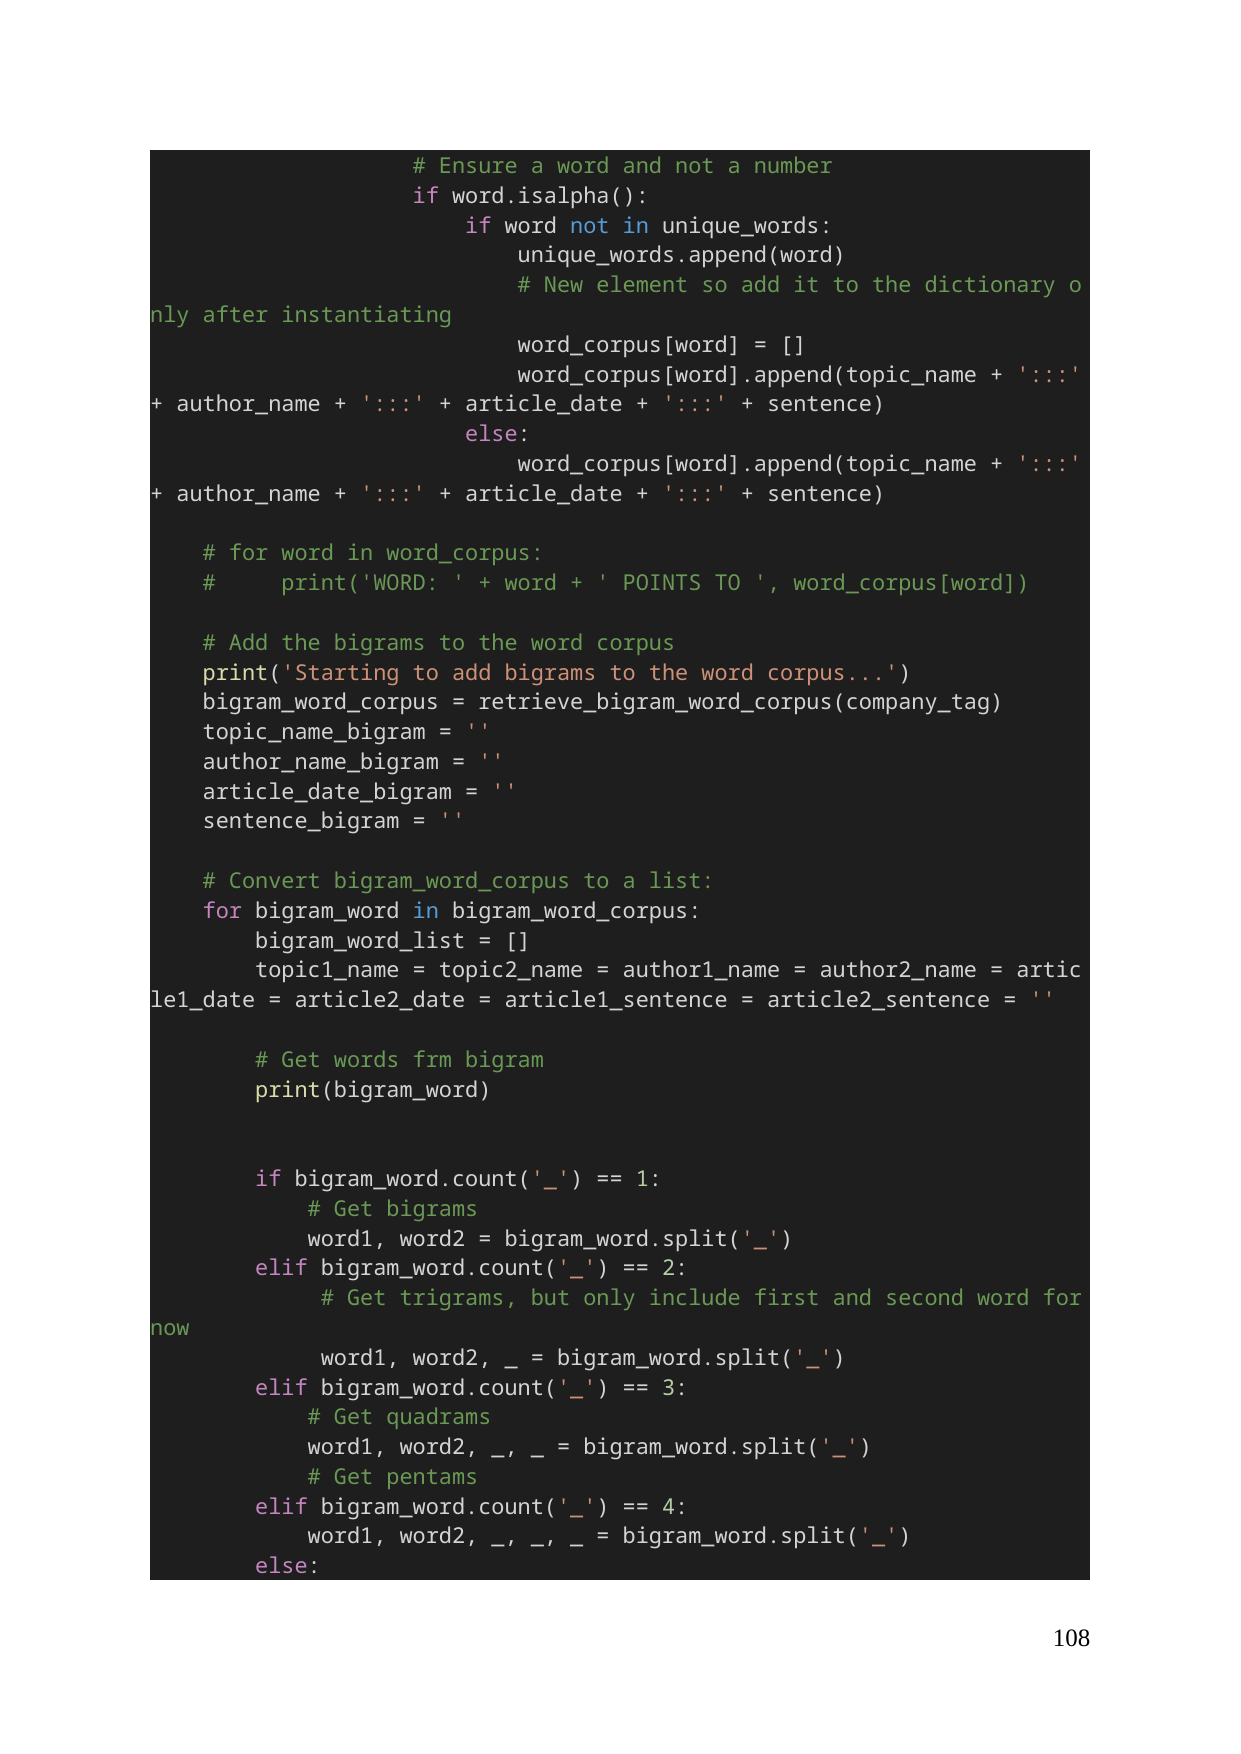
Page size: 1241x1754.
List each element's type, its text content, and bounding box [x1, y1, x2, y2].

text word_corpus[word].append(topic_name + ':::' + author_name + ':::' + article_date + ':::' + sentence) [150, 358, 1090, 418]
text word_corpus[word] = [] [150, 329, 1090, 358]
text word_corpus[word].append(topic_name + ':::' + author_name + ':::' + article_date + ':::' + sentence) [150, 448, 1090, 507]
text for bigram_word in bigram_word_corpus: [150, 895, 1090, 924]
text print(bigram_word) [150, 1073, 1090, 1103]
text # Get words frm bigram [150, 1044, 1090, 1073]
text word1, word2 = bigram_word.split('_') [150, 1222, 1090, 1252]
text article_date_bigram = '' [150, 776, 1090, 805]
text author_name_bigram = '' [150, 746, 1090, 776]
text word1, word2, _, _, _ = bigram_word.split('_') [150, 1520, 1090, 1550]
text topic_name_bigram = '' [150, 716, 1090, 746]
text # Get quadrams [150, 1401, 1090, 1431]
text if word not in unique_words: [150, 209, 1090, 239]
text # Get pentams [150, 1461, 1090, 1491]
text # Get trigrams, but only include first and second word for now [150, 1282, 1090, 1342]
text # for word in word_corpus: [150, 537, 1090, 567]
text # Ensure a word and not a number [150, 150, 1090, 180]
text word1, word2, _, _ = bigram_word.split('_') [150, 1431, 1090, 1461]
text elif bigram_word.count('_') == 4: [150, 1491, 1090, 1520]
text else: [150, 418, 1090, 448]
text elif bigram_word.count('_') == 3: [150, 1371, 1090, 1401]
text print('Starting to add bigrams to the word corpus...') [150, 656, 1090, 686]
text word1, word2, _ = bigram_word.split('_') [150, 1342, 1090, 1371]
text # Get bigrams [150, 1193, 1090, 1222]
text # New element so add it to the dictionary only after instantiating [150, 269, 1090, 329]
text topic1_name = topic2_name = author1_name = author2_name = article1_date = article2_date = article1_sentence = article2_sentence = '' [150, 954, 1090, 1014]
text bigram_word_corpus = retrieve_bigram_word_corpus(company_tag) [150, 686, 1090, 716]
text bigram_word_list = [] [150, 924, 1090, 954]
text # Add the bigrams to the word corpus [150, 627, 1090, 656]
text if bigram_word.count('_') == 1: [150, 1163, 1090, 1193]
text else: [150, 1550, 1090, 1580]
text # print('WORD: ' + word + ' POINTS TO ', word_corpus[word]) [150, 567, 1090, 597]
text if word.isalpha(): [150, 180, 1090, 209]
text unique_words.append(word) [150, 239, 1090, 269]
text elif bigram_word.count('_') == 2: [150, 1252, 1090, 1282]
text # Convert bigram_word_corpus to a list: [150, 865, 1090, 895]
text sentence_bigram = '' [150, 805, 1090, 835]
